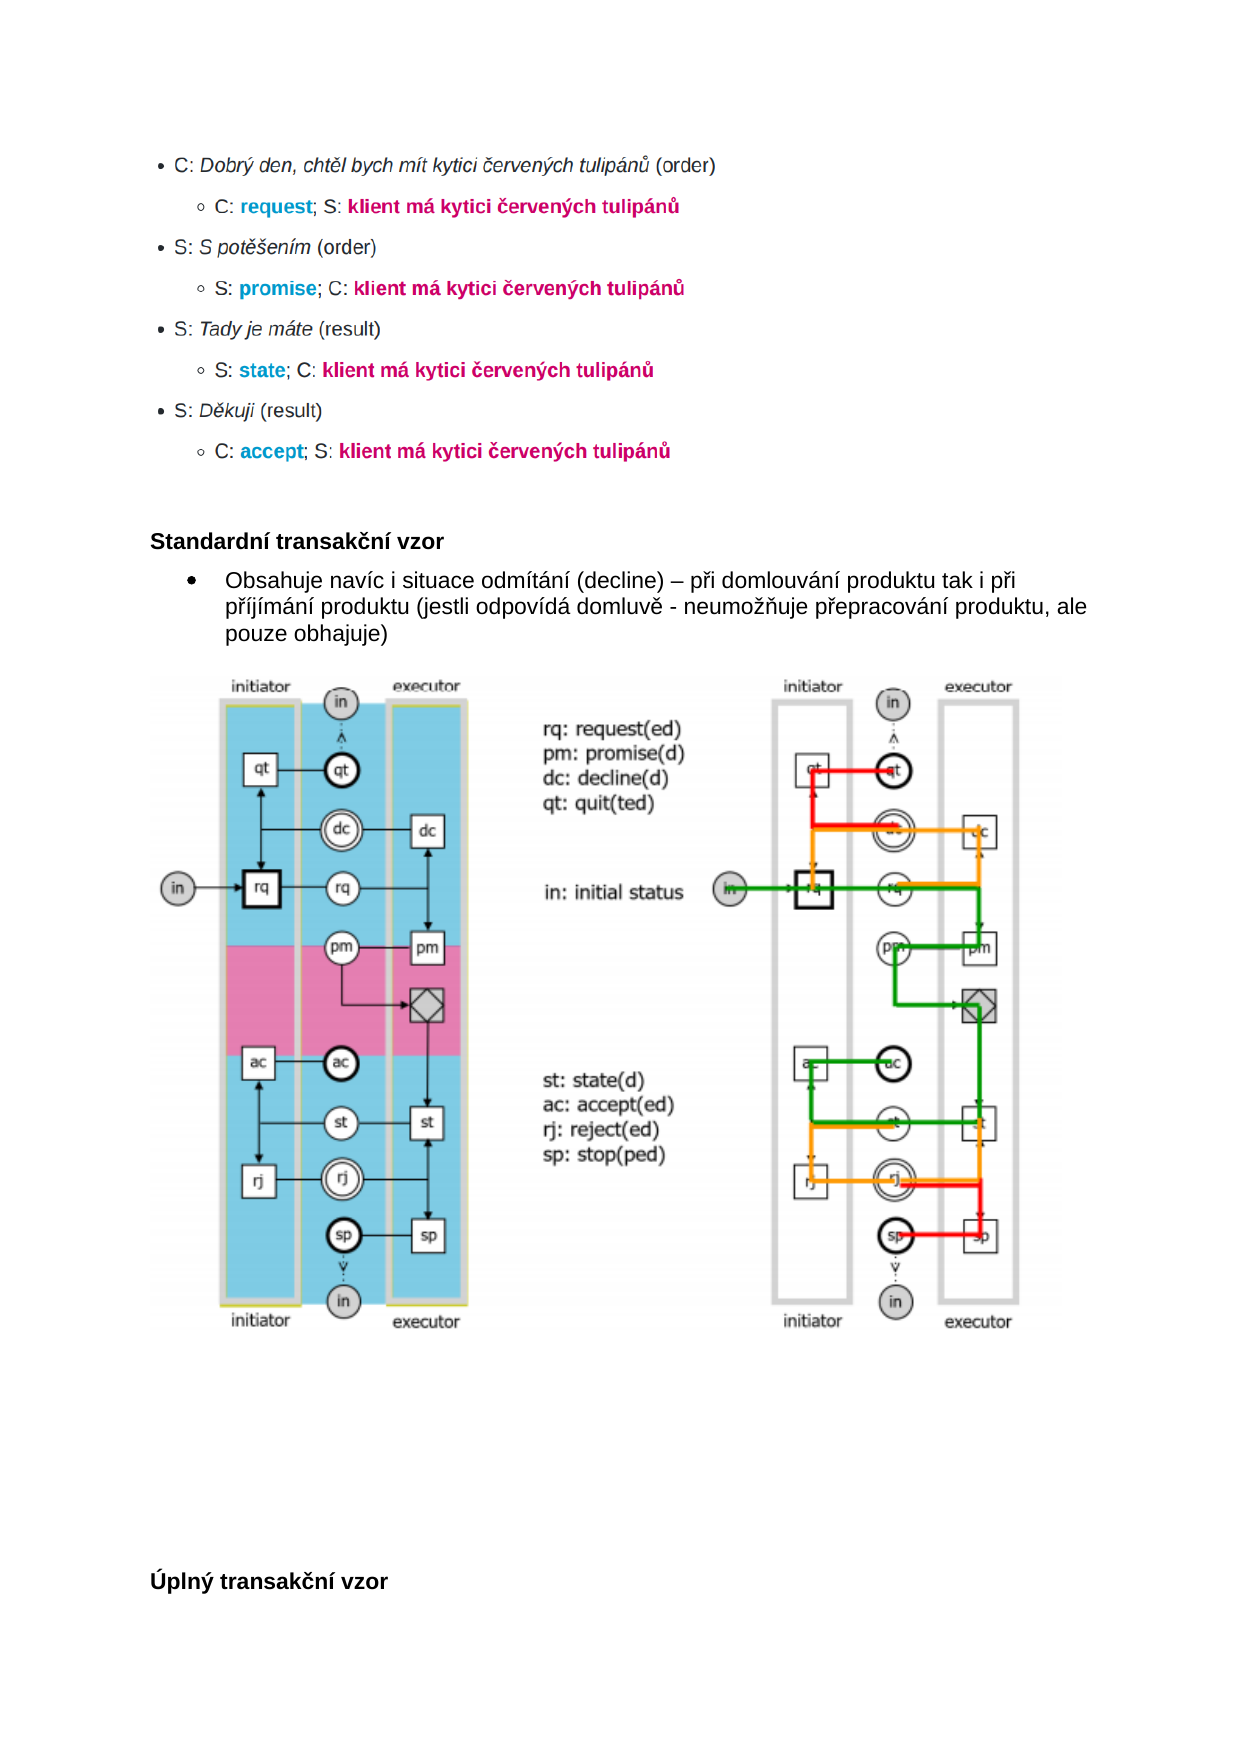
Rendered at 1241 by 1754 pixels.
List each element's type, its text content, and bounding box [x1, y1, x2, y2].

picture [150, 658, 1091, 1361]
picture [150, 150, 725, 477]
text Standardní transakční vzor [150, 528, 1090, 554]
list Obsahuje navíc i situace odmítání (decline) – při domlouvání produktu tak i při příjímání produktu (jestli odpovídá domluvě - neumožňuje přepracování produktu, ale pouze obhajuje) [187, 567, 1090, 646]
text Úplný transakční vzor [150, 1568, 1090, 1594]
